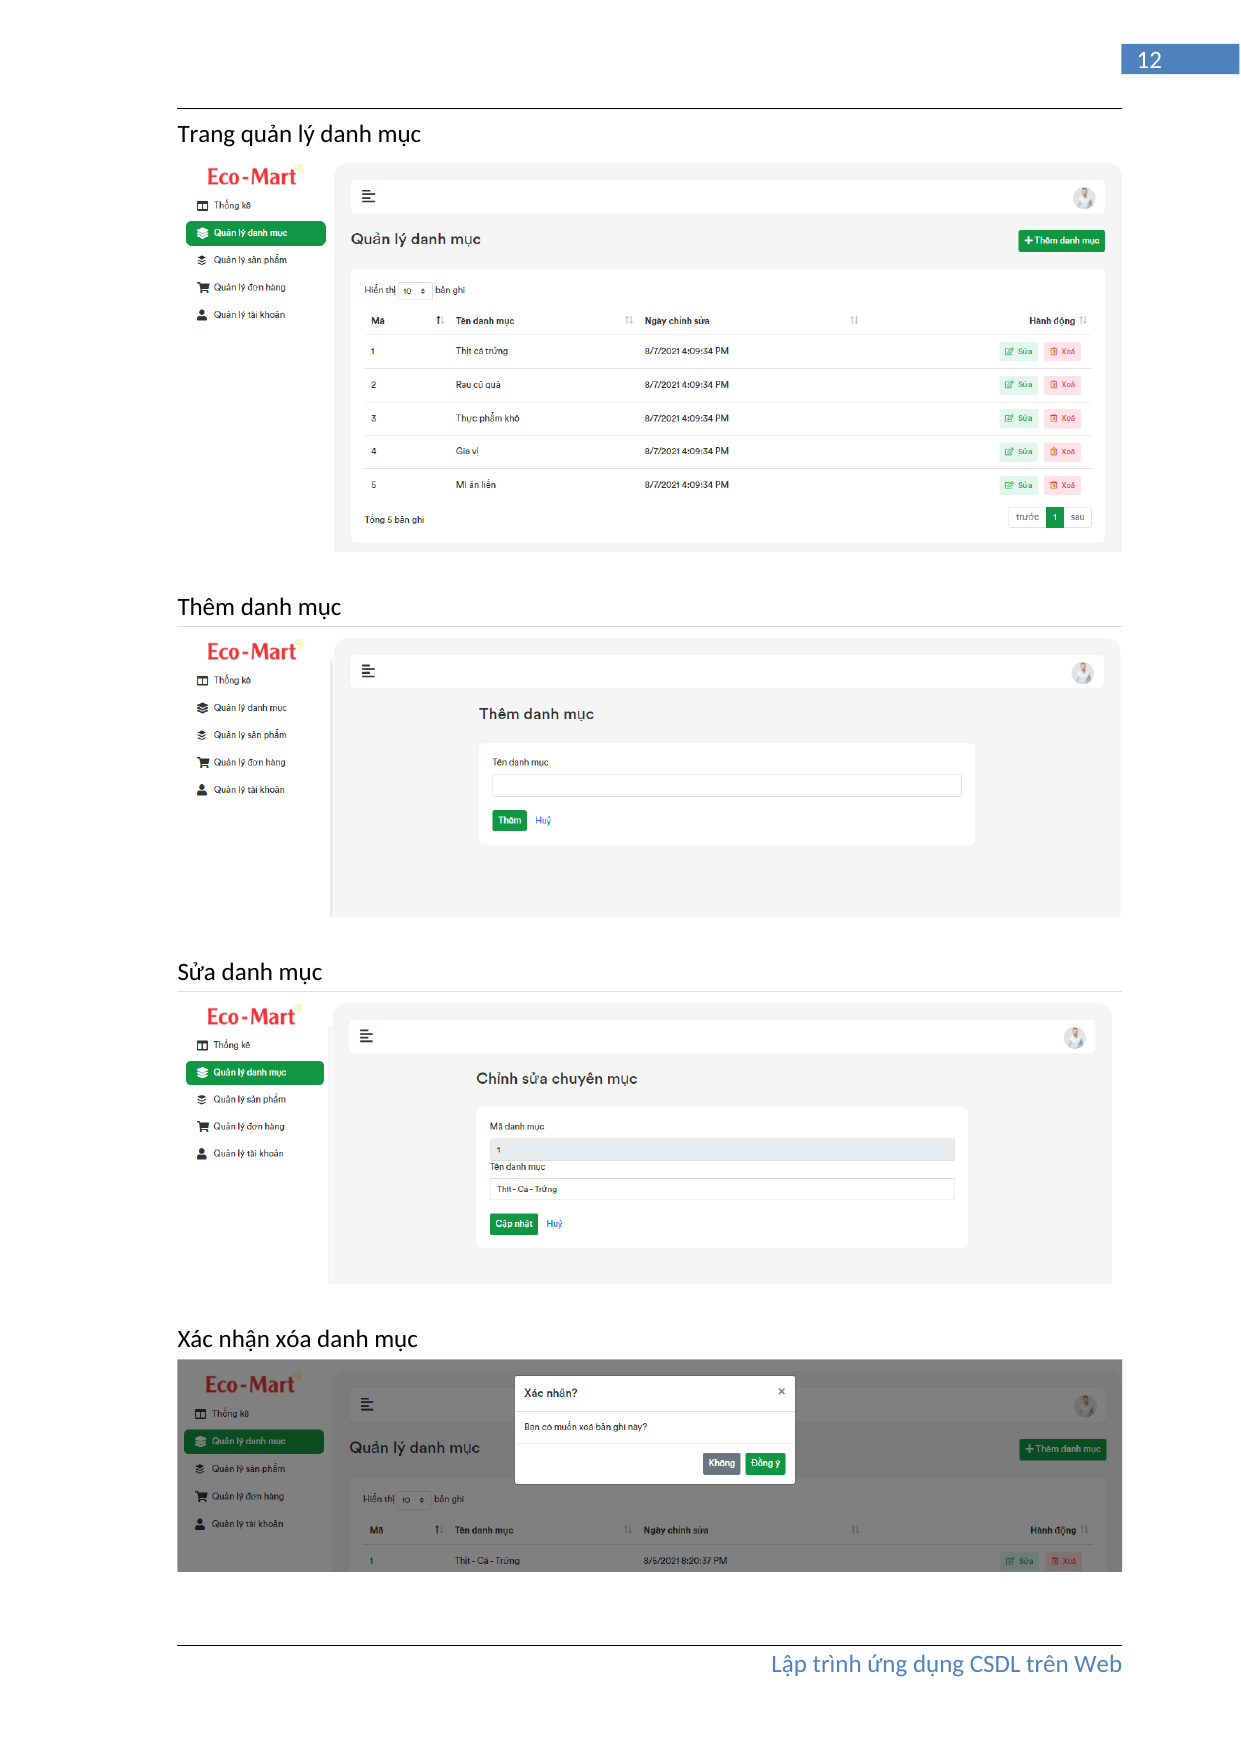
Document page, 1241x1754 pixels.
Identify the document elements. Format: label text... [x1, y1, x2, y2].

picture [177, 626, 1123, 917]
text Trang quản lý danh mục [177, 118, 1122, 149]
text Sửa danh mục [177, 957, 1122, 987]
text Thêm danh mục [177, 591, 1122, 622]
picture [177, 991, 1123, 1284]
text Xác nhận xóa danh mục [177, 1323, 1122, 1353]
picture [177, 153, 1123, 552]
picture [177, 1358, 1123, 1572]
